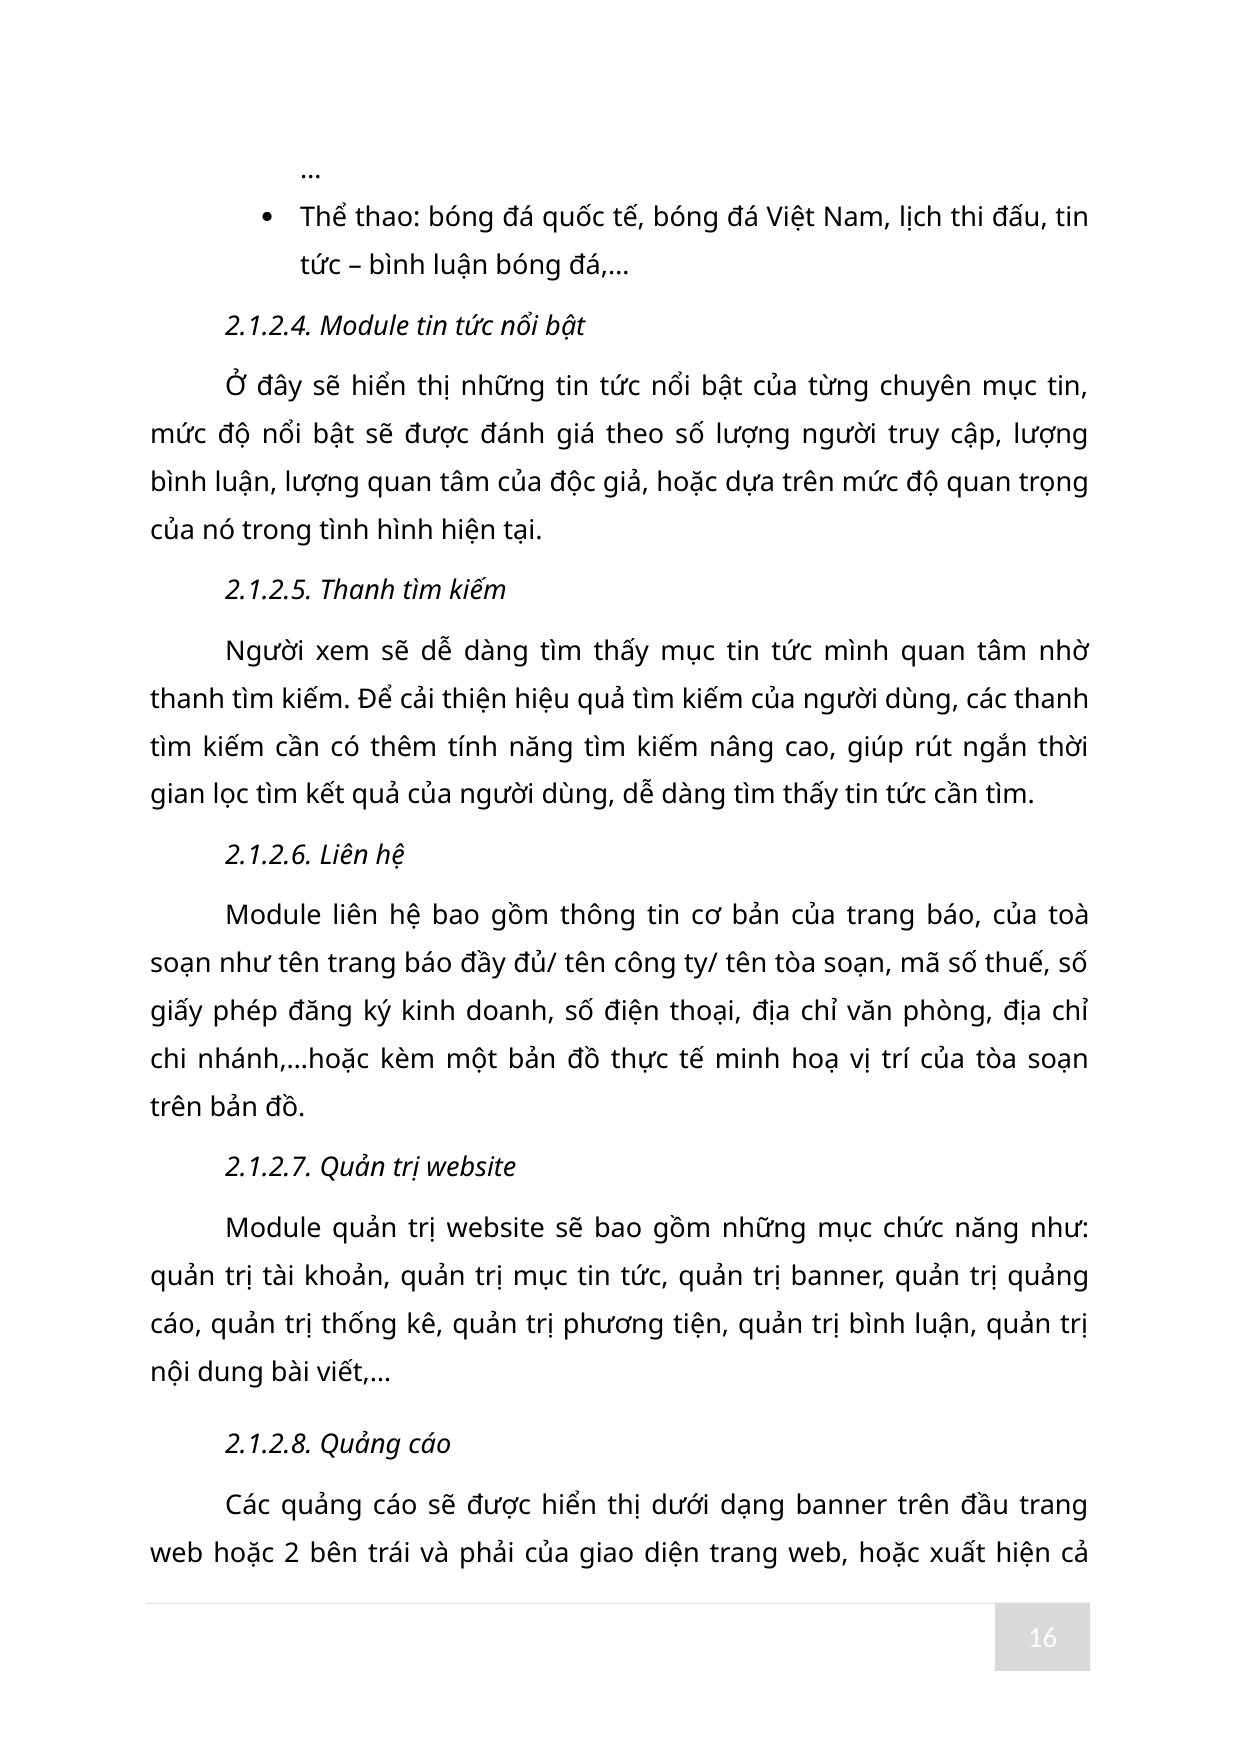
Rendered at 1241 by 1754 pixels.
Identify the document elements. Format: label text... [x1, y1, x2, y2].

list Thể thao: bóng đá quốc tế, bóng đá Việt Nam, lịch thi đấu, tin tức – bình luận bóng đá,… [262, 198, 1090, 283]
text 2.1.2.5. Thanh tìm kiếm [150, 571, 1090, 608]
text 2.1.2.6. Liên hệ [150, 835, 1090, 872]
text 2.1.2.4. Module tin tức nổi bật [225, 306, 1090, 343]
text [150, 1485, 1090, 1570]
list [262, 150, 1090, 187]
text Module liên hệ bao gồm thông tin cơ bản của trang báo, của toà soạn như tên trang báo đầy đủ/ tên công ty/ tên tòa soạn, mã số thuế, số giấy phép đăng ký kinh doanh, số điện thoại, địa chỉ văn phòng, địa chỉ chi nhánh,…hoặc kèm một bản đồ thực tế minh hoạ vị trí của tòa soạn trên bản đồ. [150, 896, 1090, 1124]
text 2.1.2.8. Quảng cáo [150, 1425, 1090, 1462]
text Ở đây sẽ hiển thị những tin tức nổi bật của từng chuyên mục tin, mức độ nổi bật sẽ được đánh giá theo số lượng người truy cập, lượng bình luận, lượng quan tâm của độc giả, hoặc dựa trên mức độ quan trọng của nó trong tình hình hiện tại. [150, 367, 1090, 547]
text 2.1.2.7. Quản trị website [150, 1148, 1090, 1185]
text Module quản trị website sẽ bao gồm những mục chức năng như: quản trị tài khoản, quản trị mục tin tức, quản trị banner, quản trị quảng cáo, quản trị thống kê, quản trị phương tiện, quản trị bình luận, quản trị nội dung bài viết,… [150, 1208, 1090, 1389]
text Người xem sẽ dễ dàng tìm thấy mục tin tức mình quan tâm nhờ thanh tìm kiếm. Để cải thiện hiệu quả tìm kiếm của người dùng, các thanh tìm kiếm cần có thêm tính năng tìm kiếm nâng cao, giúp rút ngắn thời gian lọc tìm kết quả của người dùng, dễ dàng tìm thấy tin tức cần tìm. [150, 631, 1090, 812]
